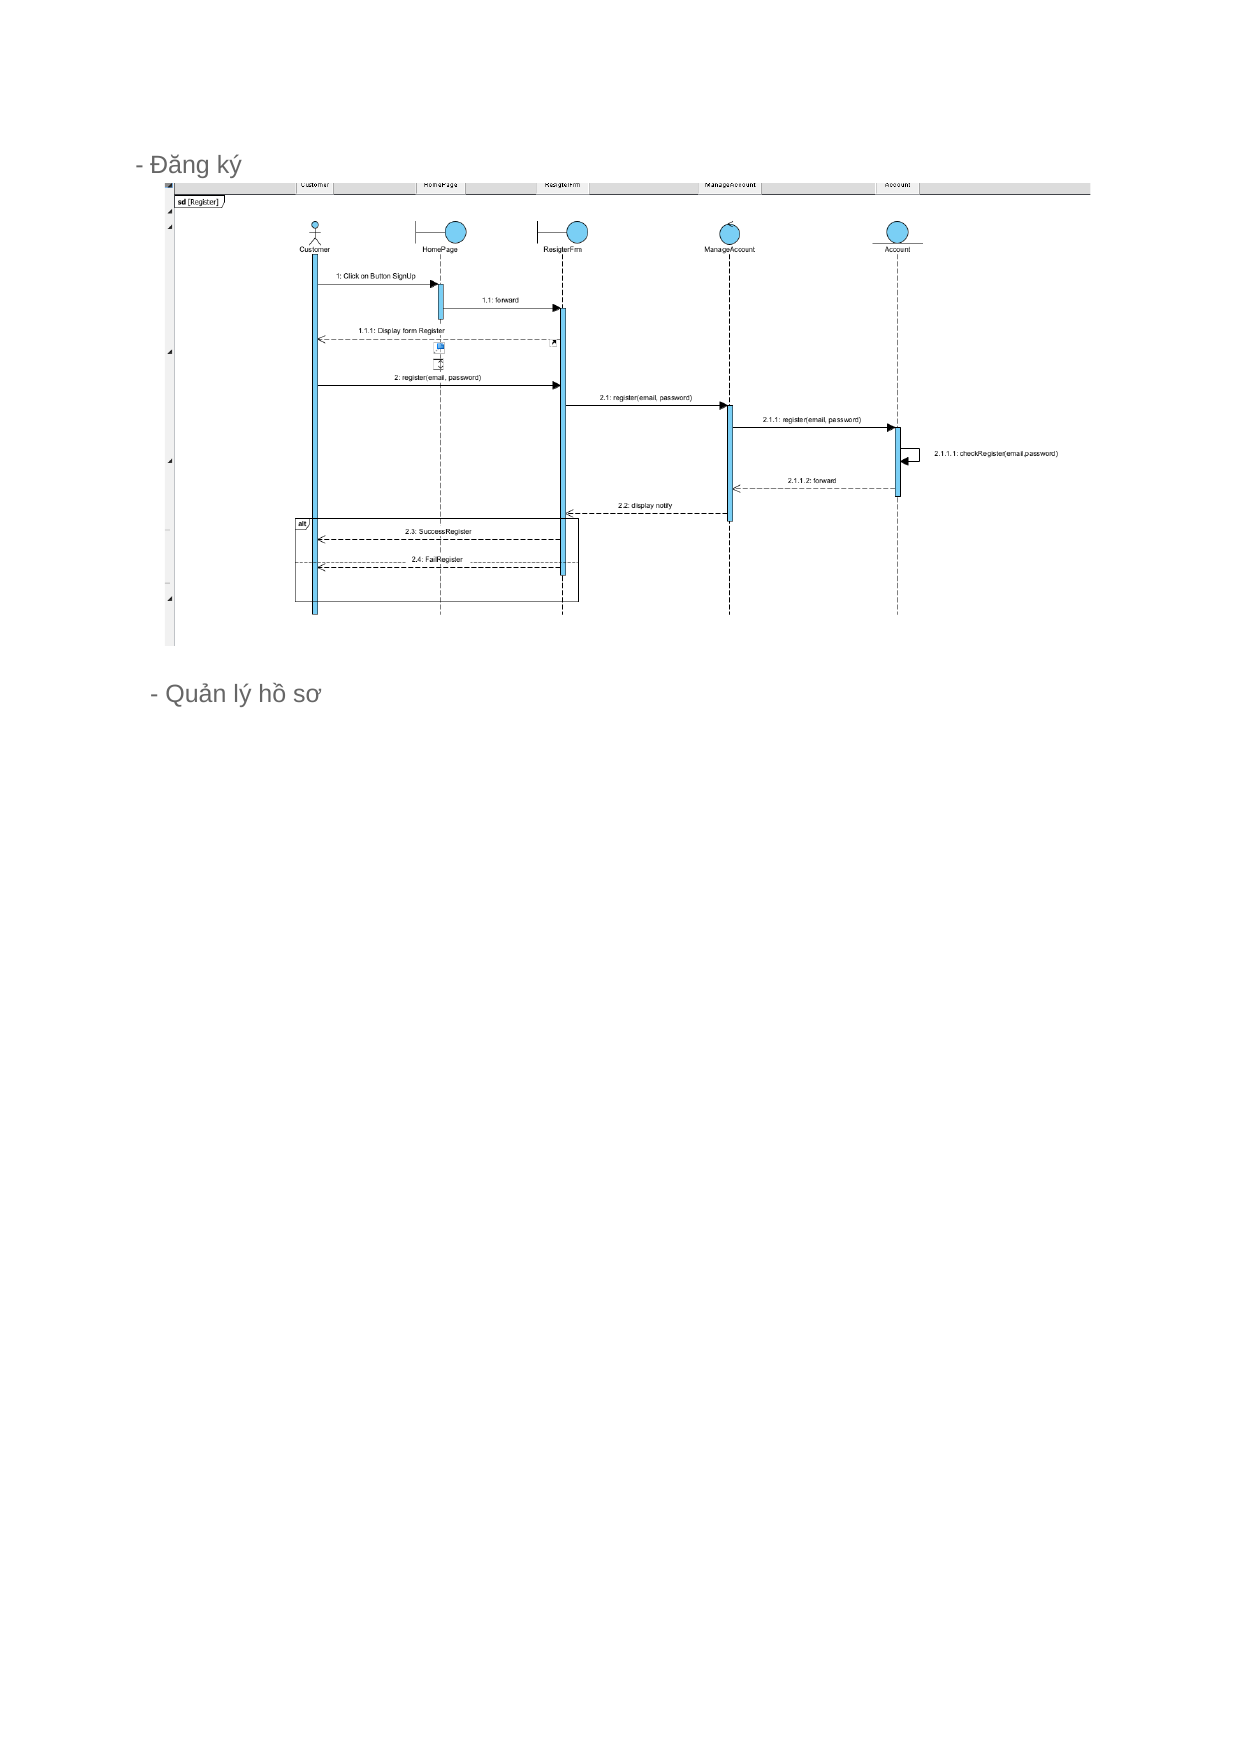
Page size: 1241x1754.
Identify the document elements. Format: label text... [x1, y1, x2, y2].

subtitle - Quản lý hồ sơ [150, 679, 1090, 708]
picture [164, 183, 1091, 646]
